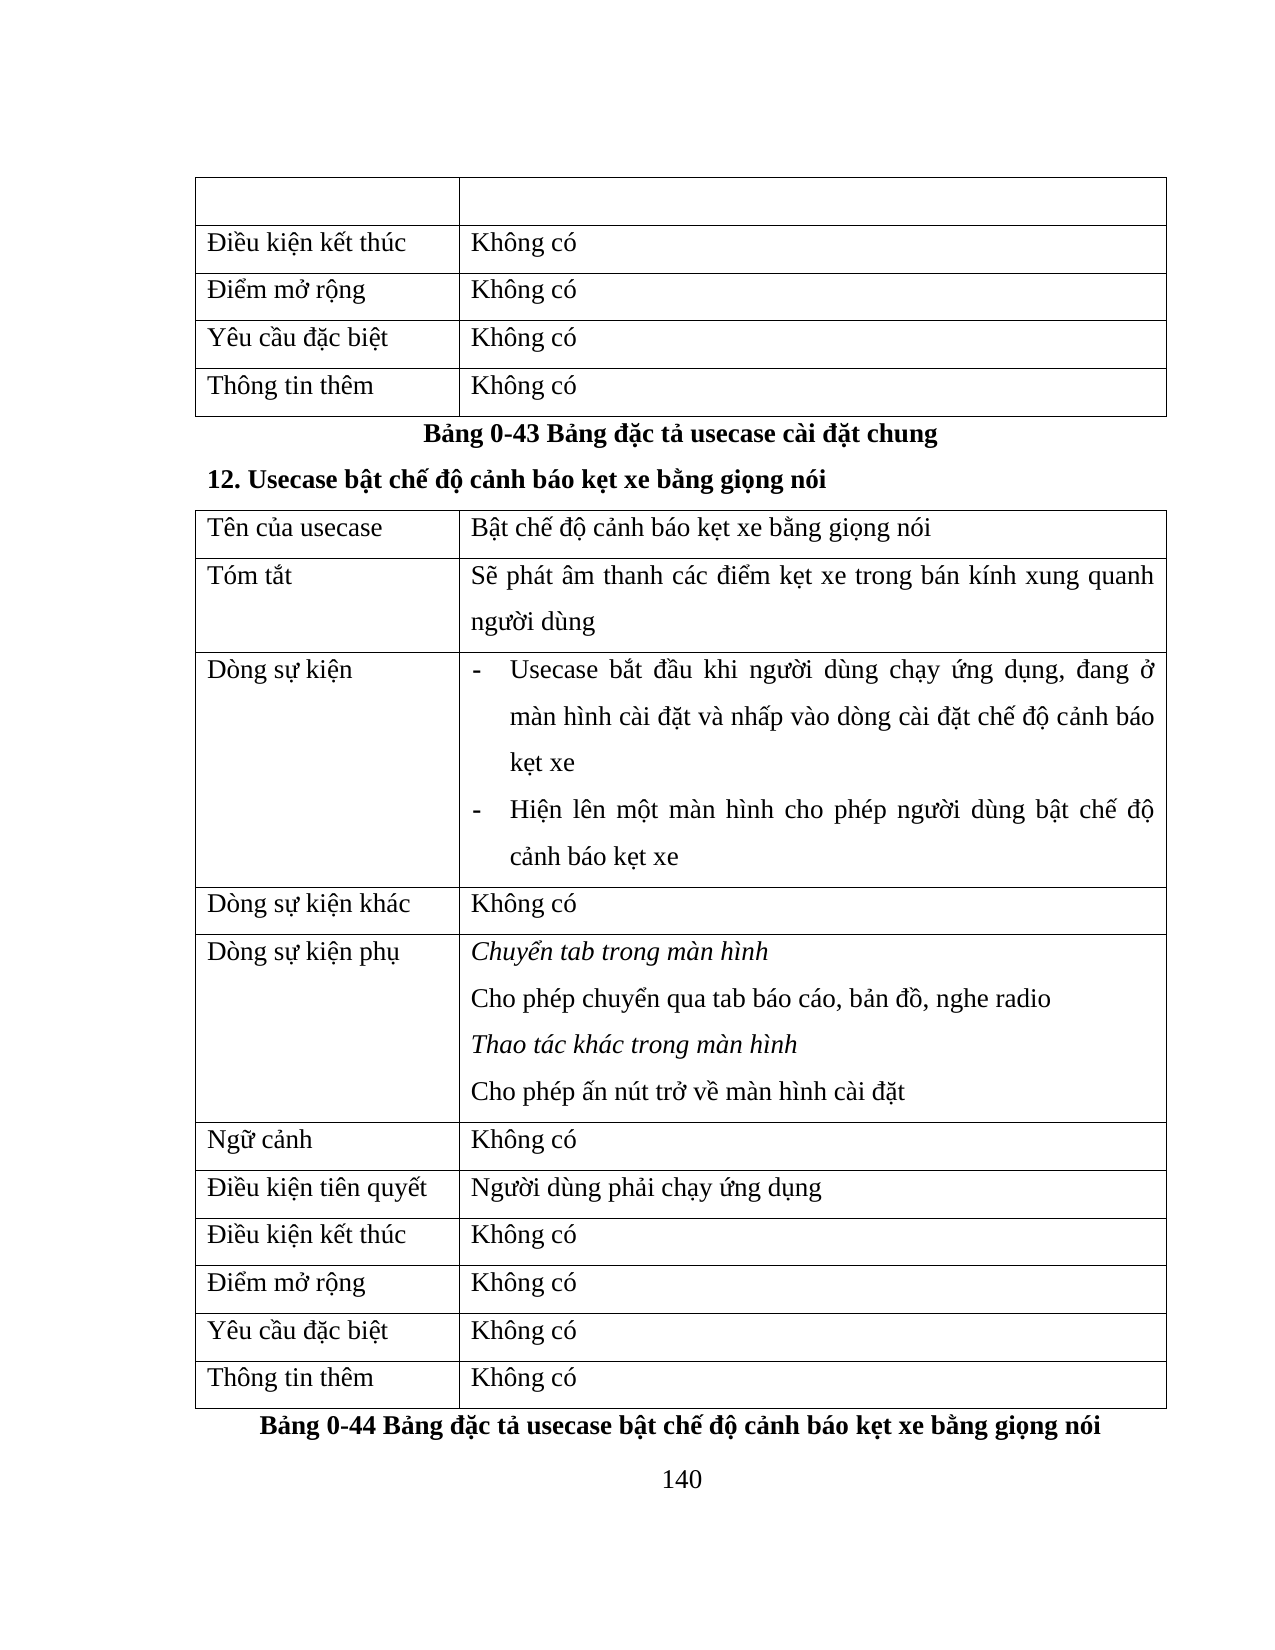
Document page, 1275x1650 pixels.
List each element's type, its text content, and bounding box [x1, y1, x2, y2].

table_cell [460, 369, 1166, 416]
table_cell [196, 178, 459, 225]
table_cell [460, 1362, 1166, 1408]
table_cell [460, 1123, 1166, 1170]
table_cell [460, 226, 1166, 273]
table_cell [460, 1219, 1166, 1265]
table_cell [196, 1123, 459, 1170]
text 12. Usecase bật chế độ cảnh báo kẹt xe bằng giọng nói [207, 463, 1157, 494]
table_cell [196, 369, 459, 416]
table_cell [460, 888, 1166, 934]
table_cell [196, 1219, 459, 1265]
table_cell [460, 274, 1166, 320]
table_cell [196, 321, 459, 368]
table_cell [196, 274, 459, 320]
text Bảng 0-11 Bảng đặc tả usecase cài đặt chung [207, 417, 1154, 448]
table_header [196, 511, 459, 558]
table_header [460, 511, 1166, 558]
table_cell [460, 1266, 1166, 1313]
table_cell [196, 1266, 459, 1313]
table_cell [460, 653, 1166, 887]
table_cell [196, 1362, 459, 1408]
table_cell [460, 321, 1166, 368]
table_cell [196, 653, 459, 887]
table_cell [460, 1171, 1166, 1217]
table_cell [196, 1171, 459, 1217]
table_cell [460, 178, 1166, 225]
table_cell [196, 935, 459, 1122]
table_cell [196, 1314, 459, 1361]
text Bảng 0-12 Bảng đặc tả usecase bật chế độ cảnh báo kẹt xe bằng giọng nói [207, 1409, 1154, 1440]
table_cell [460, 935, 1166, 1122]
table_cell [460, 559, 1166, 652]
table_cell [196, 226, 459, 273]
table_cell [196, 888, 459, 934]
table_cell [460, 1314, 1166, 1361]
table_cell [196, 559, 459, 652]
